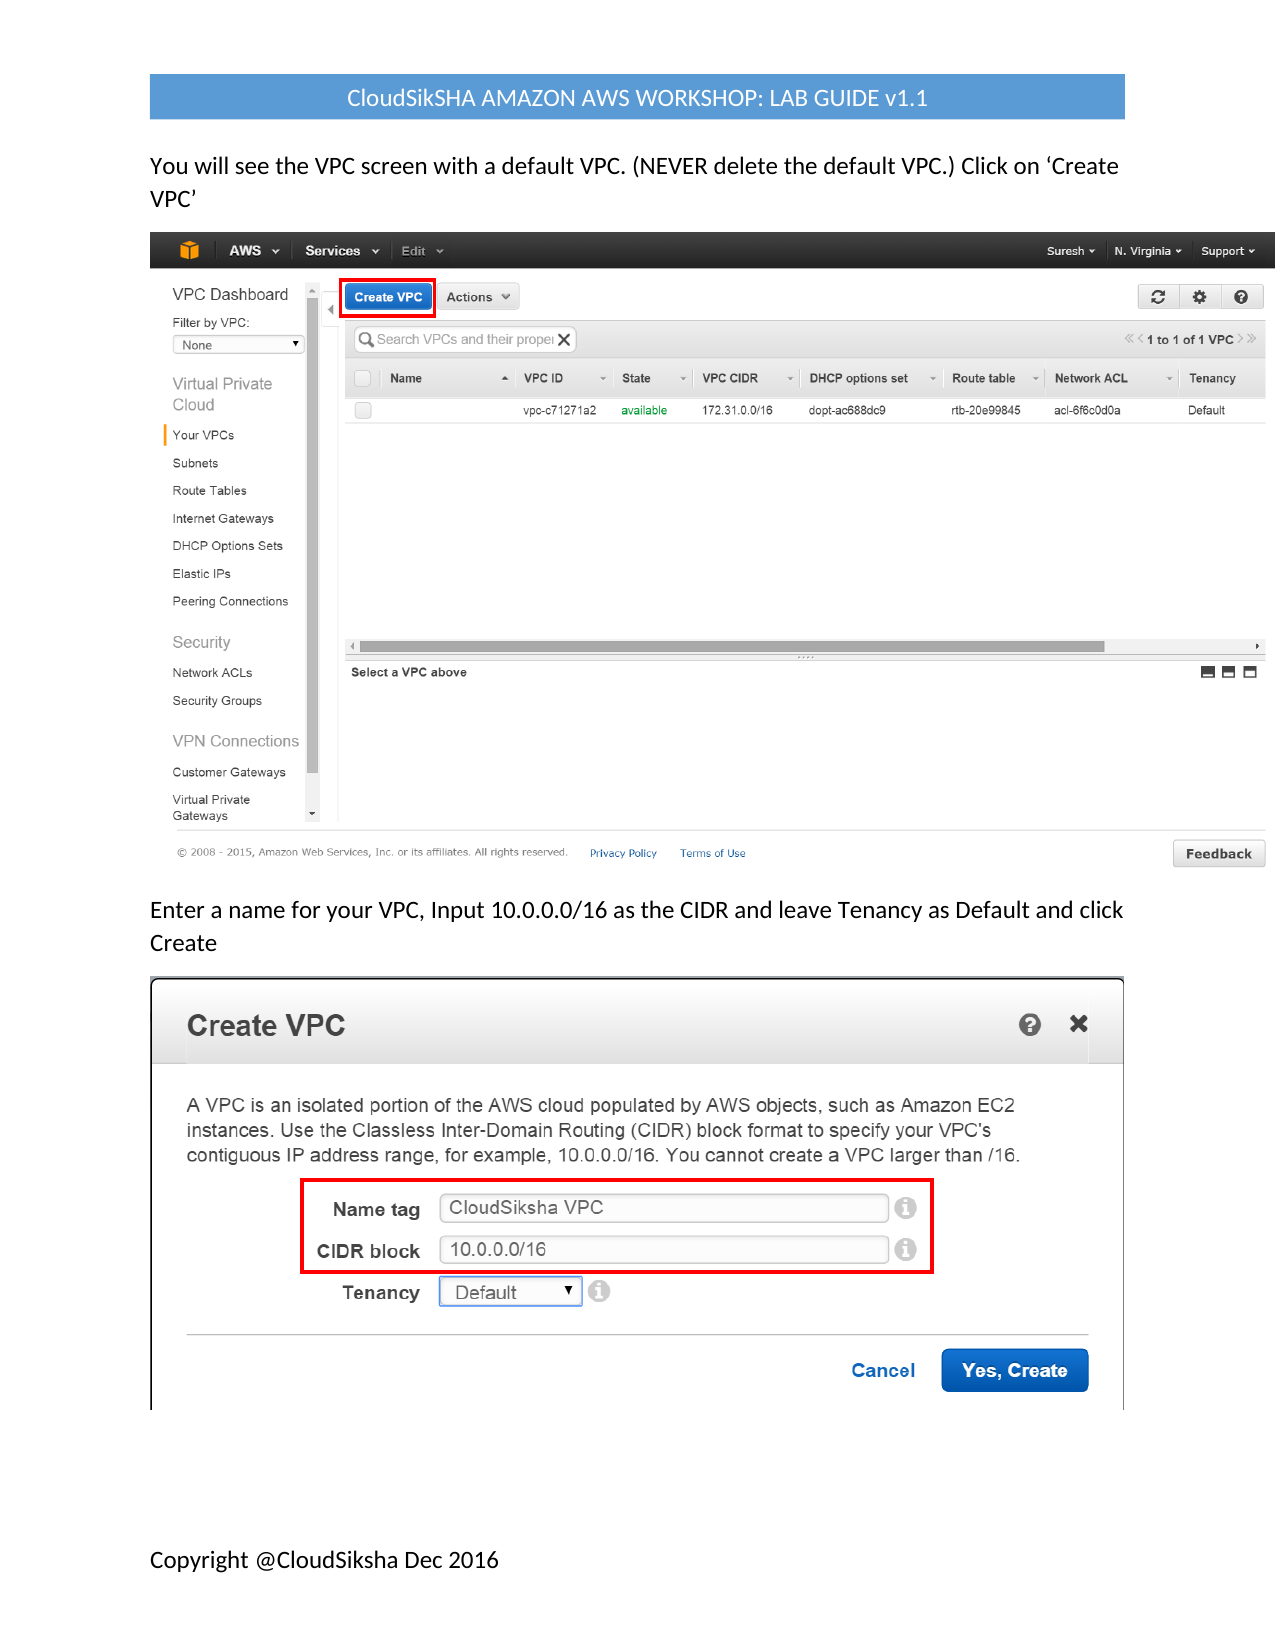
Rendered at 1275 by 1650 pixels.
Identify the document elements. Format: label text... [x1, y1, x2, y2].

picture [150, 232, 1275, 875]
picture [150, 976, 1124, 1410]
text Enter a name for your VPC, Input 10.0.0.0/16 as the CIDR and leave Tenancy as Default and click Create [150, 894, 1125, 957]
text You will see the VPC screen with a default VPC. (NEVER delete the default VPC.) Click on ‘Create VPC’ [150, 150, 1125, 213]
